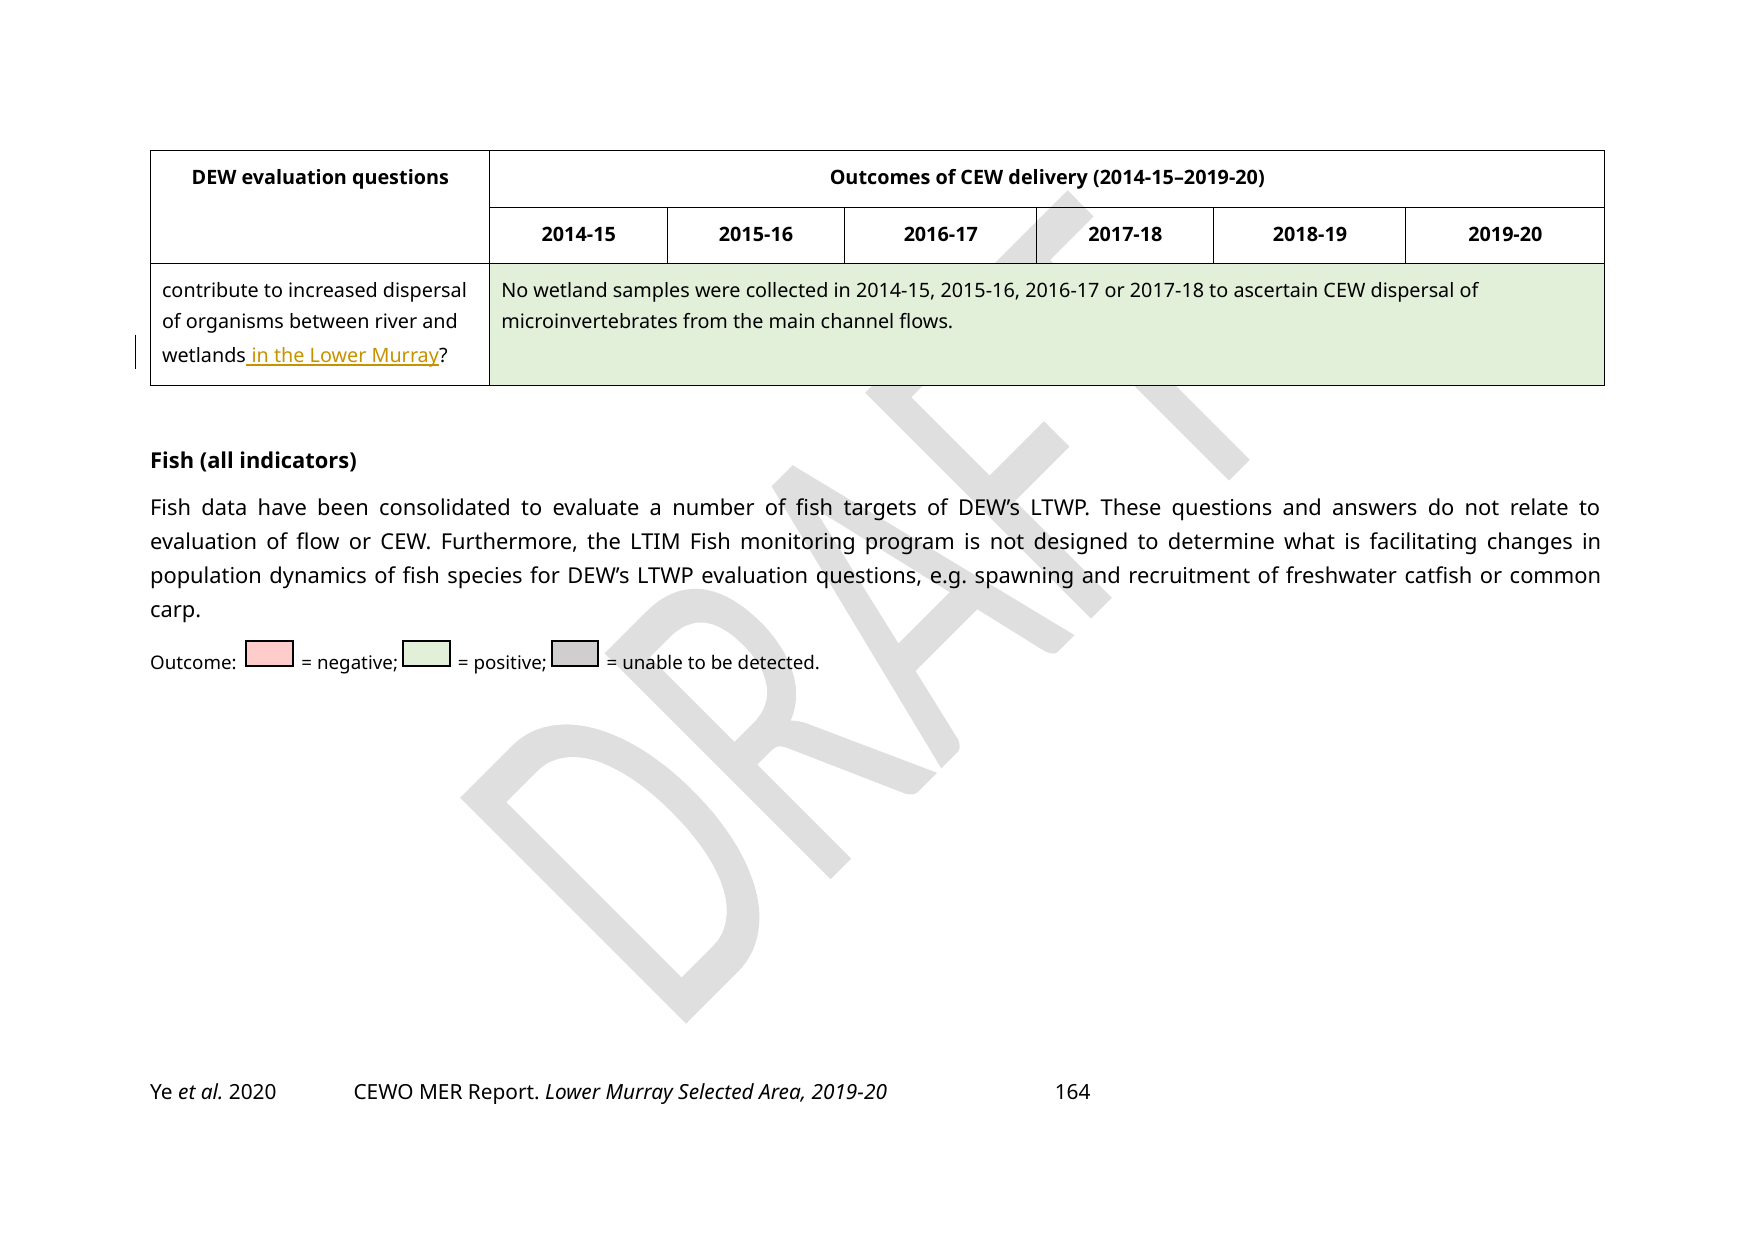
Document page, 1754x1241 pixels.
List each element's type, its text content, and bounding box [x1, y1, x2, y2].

text Fish data have been consolidated to evaluate a number of fish targets of DEW’s LTWP. These questions and answers do not relate to evaluation of flow or CEW. Furthermore, the LTIM Fish monitoring program is not designed to determine what is facilitating changes in population dynamics of fish species for DEW’s LTWP evaluation questions, e.g. spawning and recruitment of freshwater catfish or common carp. [150, 492, 1604, 624]
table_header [490, 151, 1604, 207]
text Outcome: = negative; = positive; = unable to be detected. [150, 641, 1604, 675]
table_cell 2016-17 [845, 208, 1036, 263]
table_cell No wetland samples were collected in 2014-15, 2015-16, 2016-17 or 2017-18 to ascertain CEW dispersal of microinvertebrates from the main channel flows. [490, 264, 1604, 385]
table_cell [151, 264, 489, 385]
table_cell 2014-15 [490, 208, 667, 263]
table_cell 2019-20 [1406, 208, 1604, 263]
table_cell 2015-16 [668, 208, 844, 263]
table_header DEW evaluation questions [151, 151, 489, 263]
table_cell 2018-19 [1214, 208, 1405, 263]
text Fish (all indicators) [150, 445, 1604, 475]
table_cell 2017-18 [1037, 208, 1213, 263]
